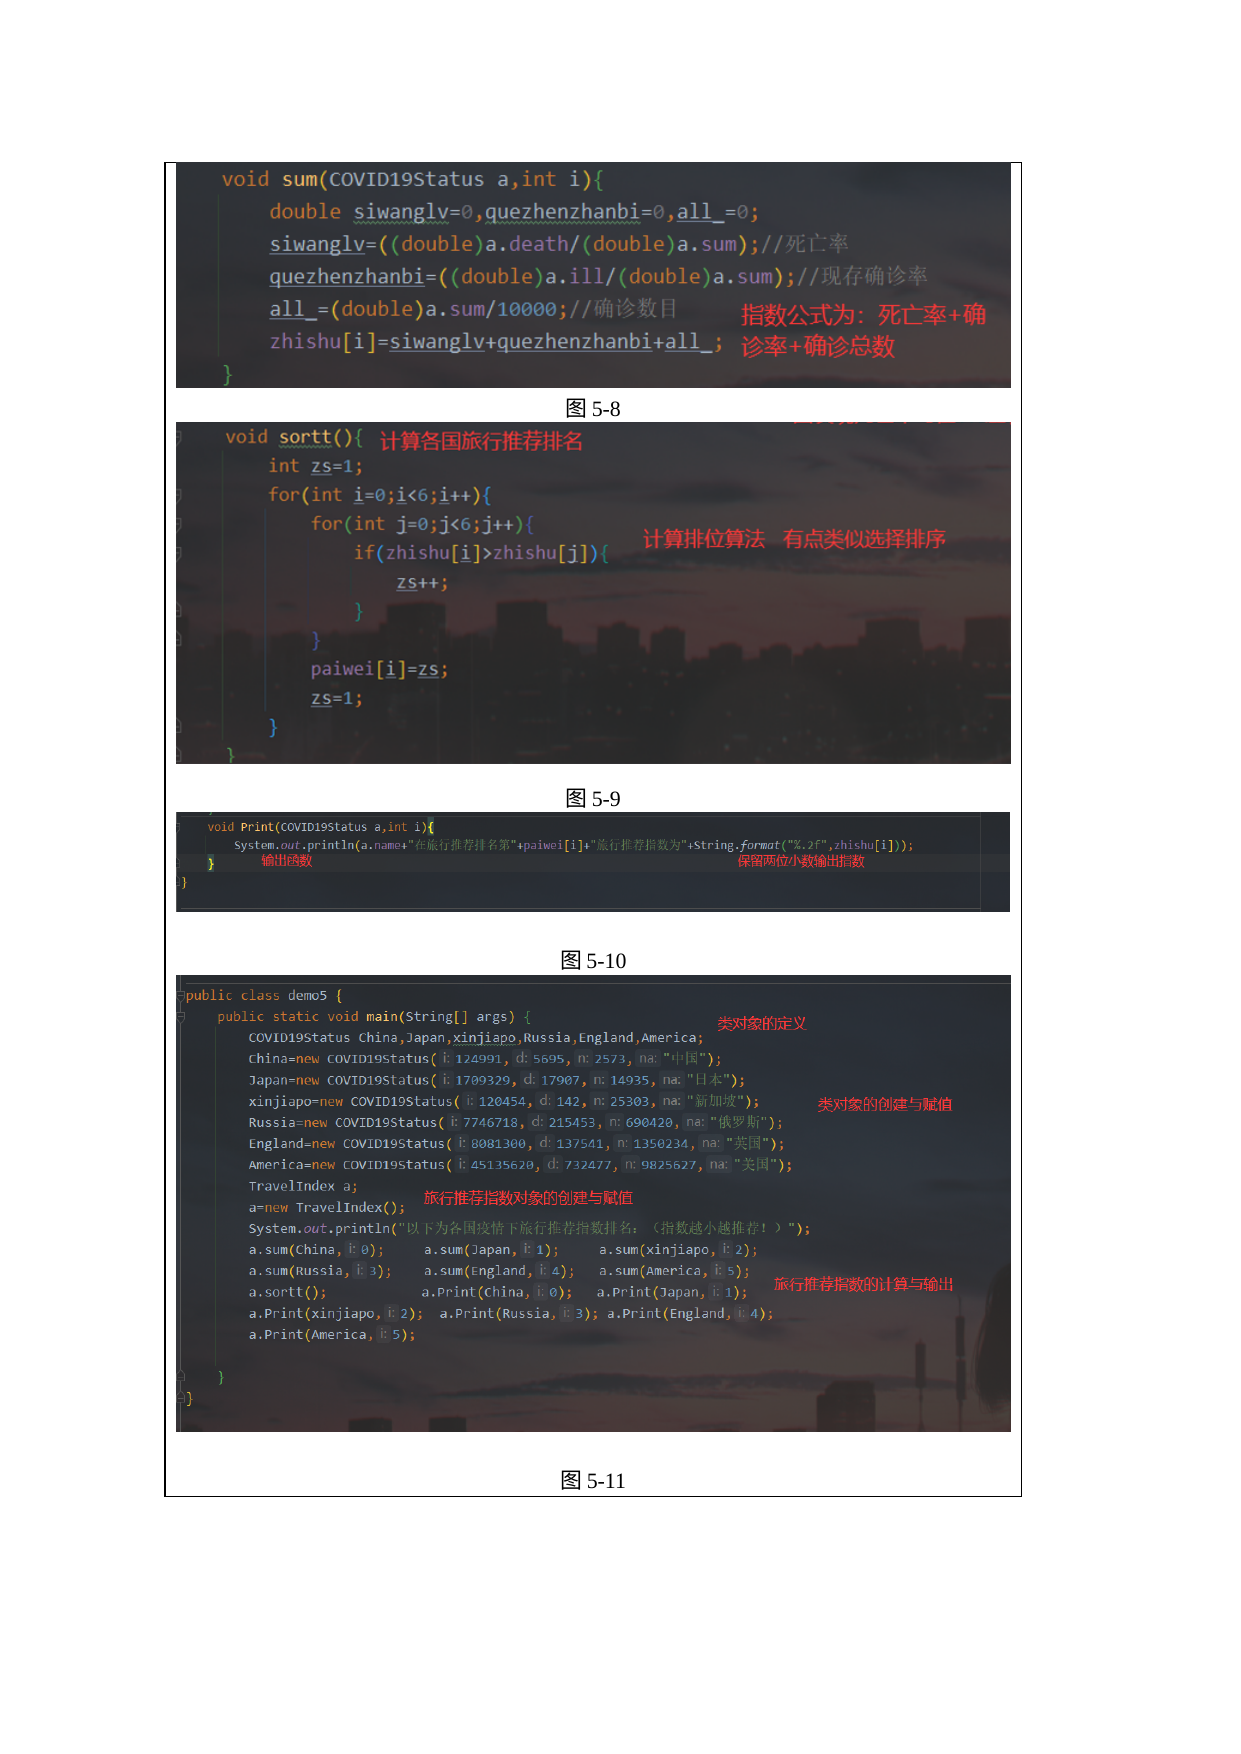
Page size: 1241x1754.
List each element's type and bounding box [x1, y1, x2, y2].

picture [176, 812, 1010, 912]
table_header [166, 163, 1021, 1496]
picture [176, 975, 1011, 1432]
picture [176, 162, 1011, 388]
picture [176, 422, 1011, 764]
